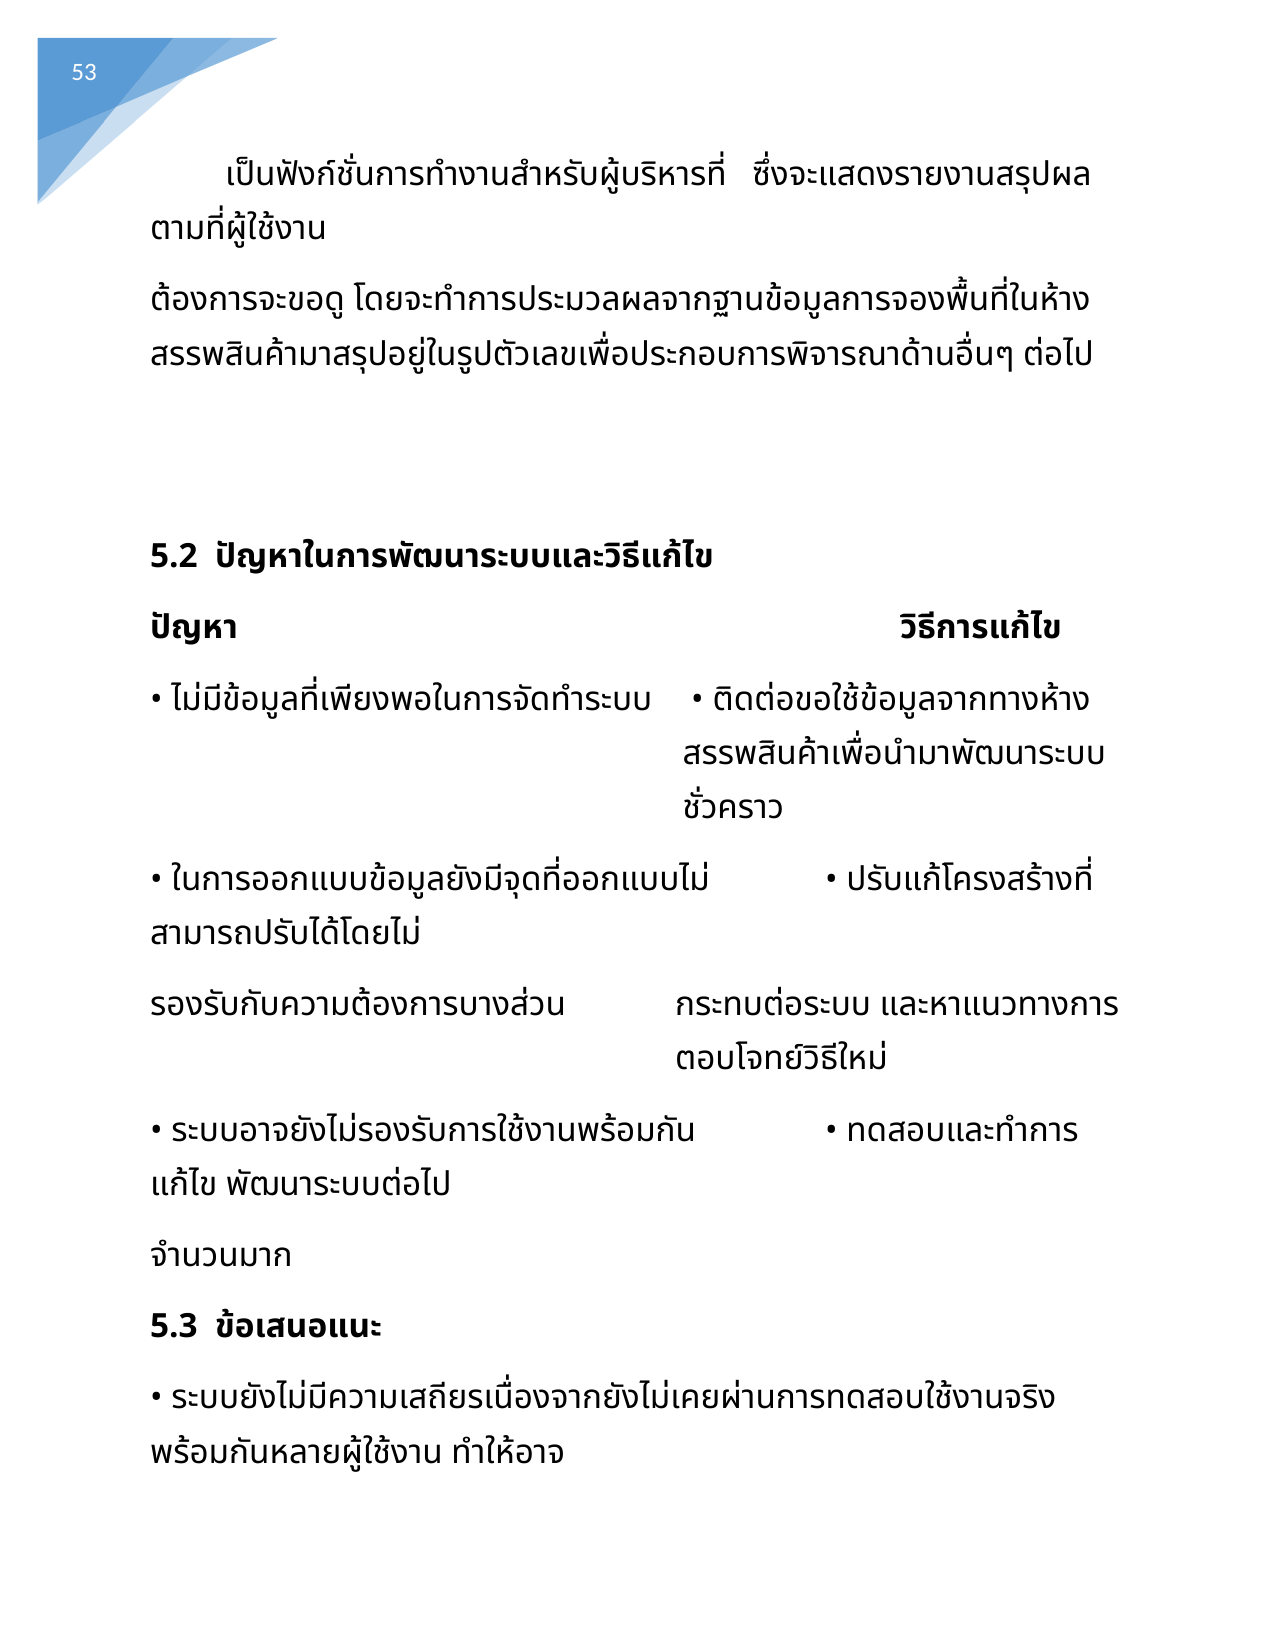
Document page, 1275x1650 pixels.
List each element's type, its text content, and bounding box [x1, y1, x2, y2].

text เป็นฟังก์ชั่นการทำงานสำหรับผู้บริหารที่ ซึ่งจะแสดงรายงานสรุปผลตามที่ผู้ใช้งาน [150, 150, 1125, 255]
text 5.3 ข้อเสนอแนะ [150, 1302, 1125, 1353]
text ปัญหา วิธีการแก้ไข [150, 603, 1125, 654]
picture [37, 37, 279, 206]
text • ในการออกแบบข้อมูลยังมีจุดที่ออกแบบไม่ • ปรับแก้โครงสร้างที่สามารถปรับได้โดยไม่ [150, 854, 1125, 959]
text • ระบบอาจยังไม่รองรับการใช้งานพร้อมกัน • ทดสอบและทำการแก้ไข พัฒนาระบบต่อไป [150, 1105, 1125, 1210]
text 5.2 ปัญหาในการพัฒนาระบบและวิธีแก้ไข [150, 532, 1125, 583]
text • ไม่มีข้อมูลที่เพียงพอในการจัดทำระบบ • ติดต่อขอใช้ข้อมูลจากทางห้างสรรพสินค้าเพื่อนำมาพัฒนาระบบชั่วคราว [150, 674, 1125, 834]
text • ระบบยังไม่มีความเสถียรเนื่องจากยังไม่เคยผ่านการทดสอบใช้งานจริงพร้อมกันหลายผู้ใช้งาน ทำให้อาจ [150, 1373, 1125, 1478]
text ต้องการจะขอดู โดยจะทำการประมวลผลจากฐานข้อมูลการจองพื้นที่ในห้างสรรพสินค้ามาสรุปอยู่ในรูปตัวเลขเพื่อประกอบการพิจารณาด้านอื่นๆ ต่อไป [150, 275, 1125, 380]
text รองรับกับความต้องการบางส่วน กระทบต่อระบบ และหาแนวทางการตอบโจทย์วิธีใหม่ [150, 980, 1125, 1085]
text จำนวนมาก [150, 1231, 1125, 1281]
